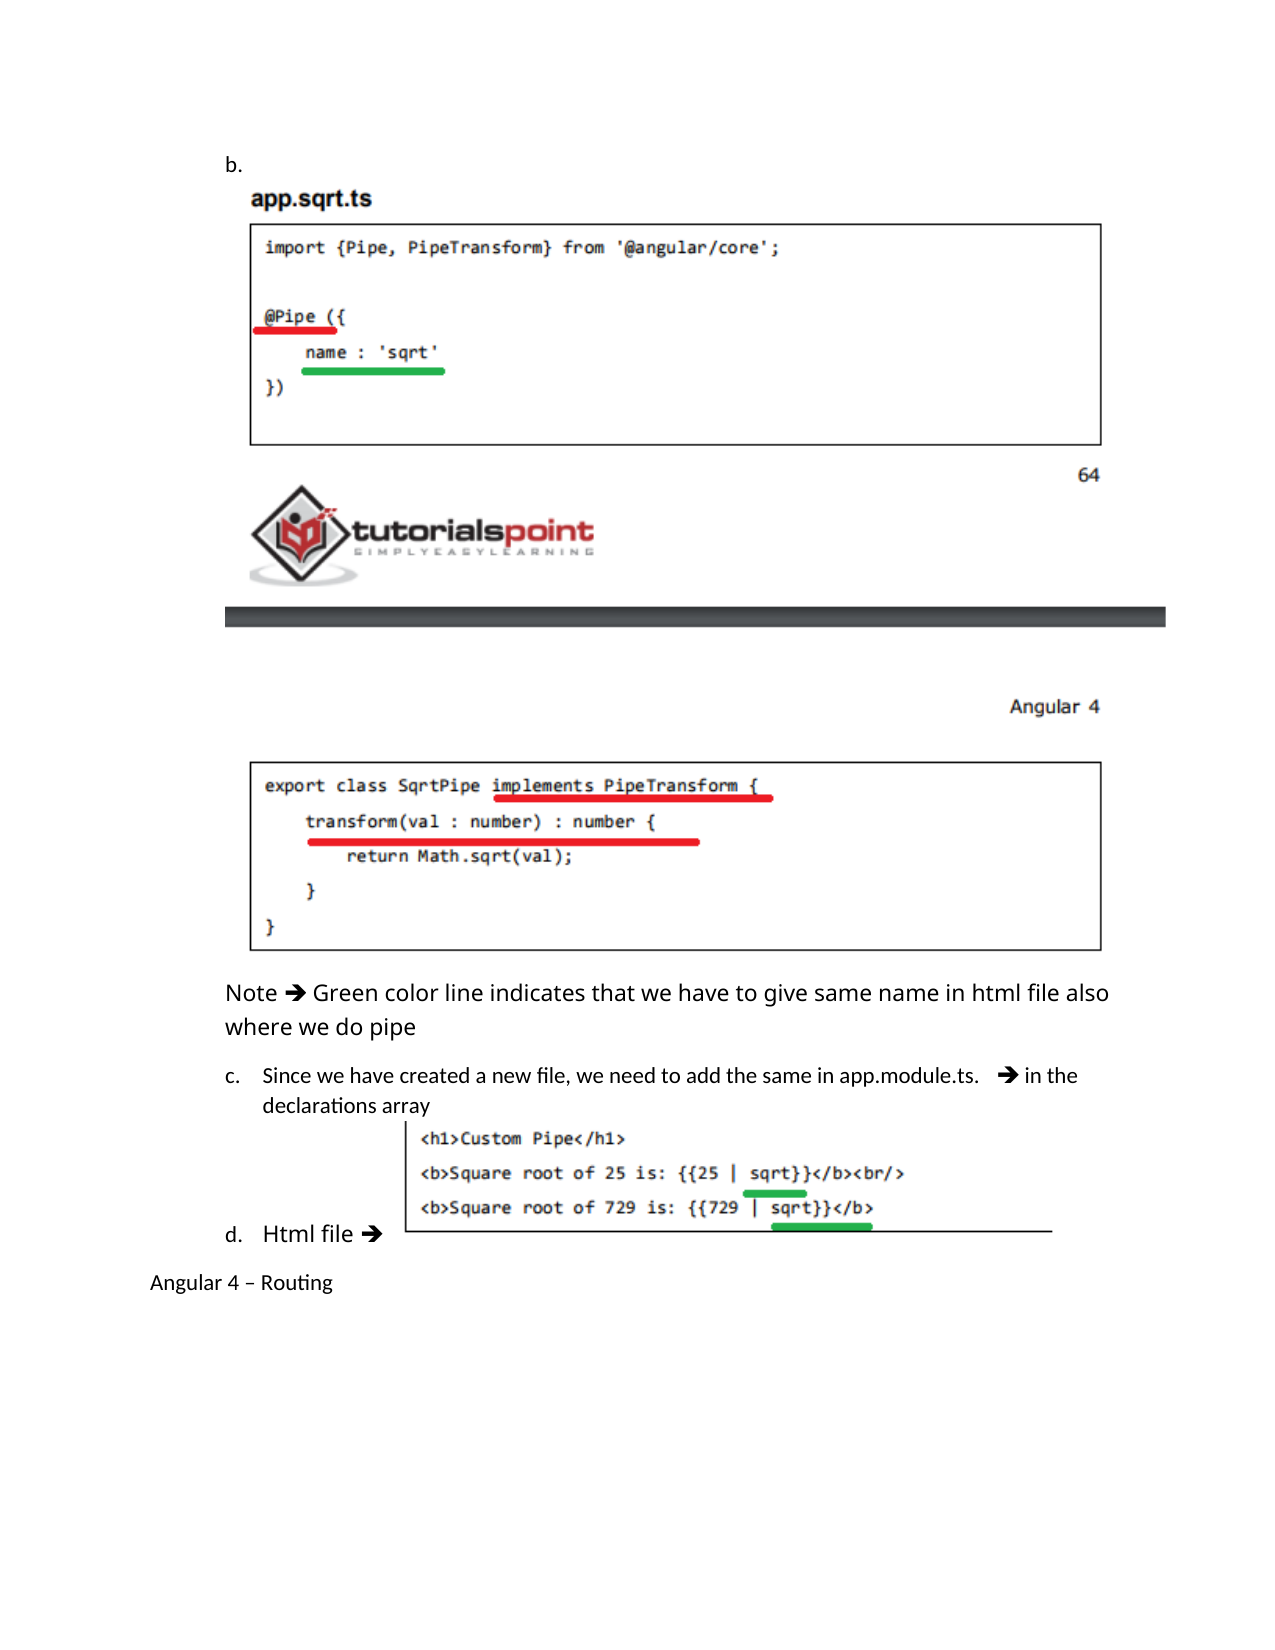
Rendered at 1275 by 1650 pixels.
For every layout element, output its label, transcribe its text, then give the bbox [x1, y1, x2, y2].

text Note Green color line indicates that we have to give same name in html file also where we do pipe [225, 977, 1125, 1042]
picture [225, 180, 1166, 959]
list Since we have created a new file, we need to add the same in app.module.ts. in the declarations array [225, 1061, 1125, 1119]
picture [388, 1121, 1053, 1242]
text Angular 4 – Routing [150, 1268, 1125, 1296]
list Html file [225, 1122, 388, 1249]
